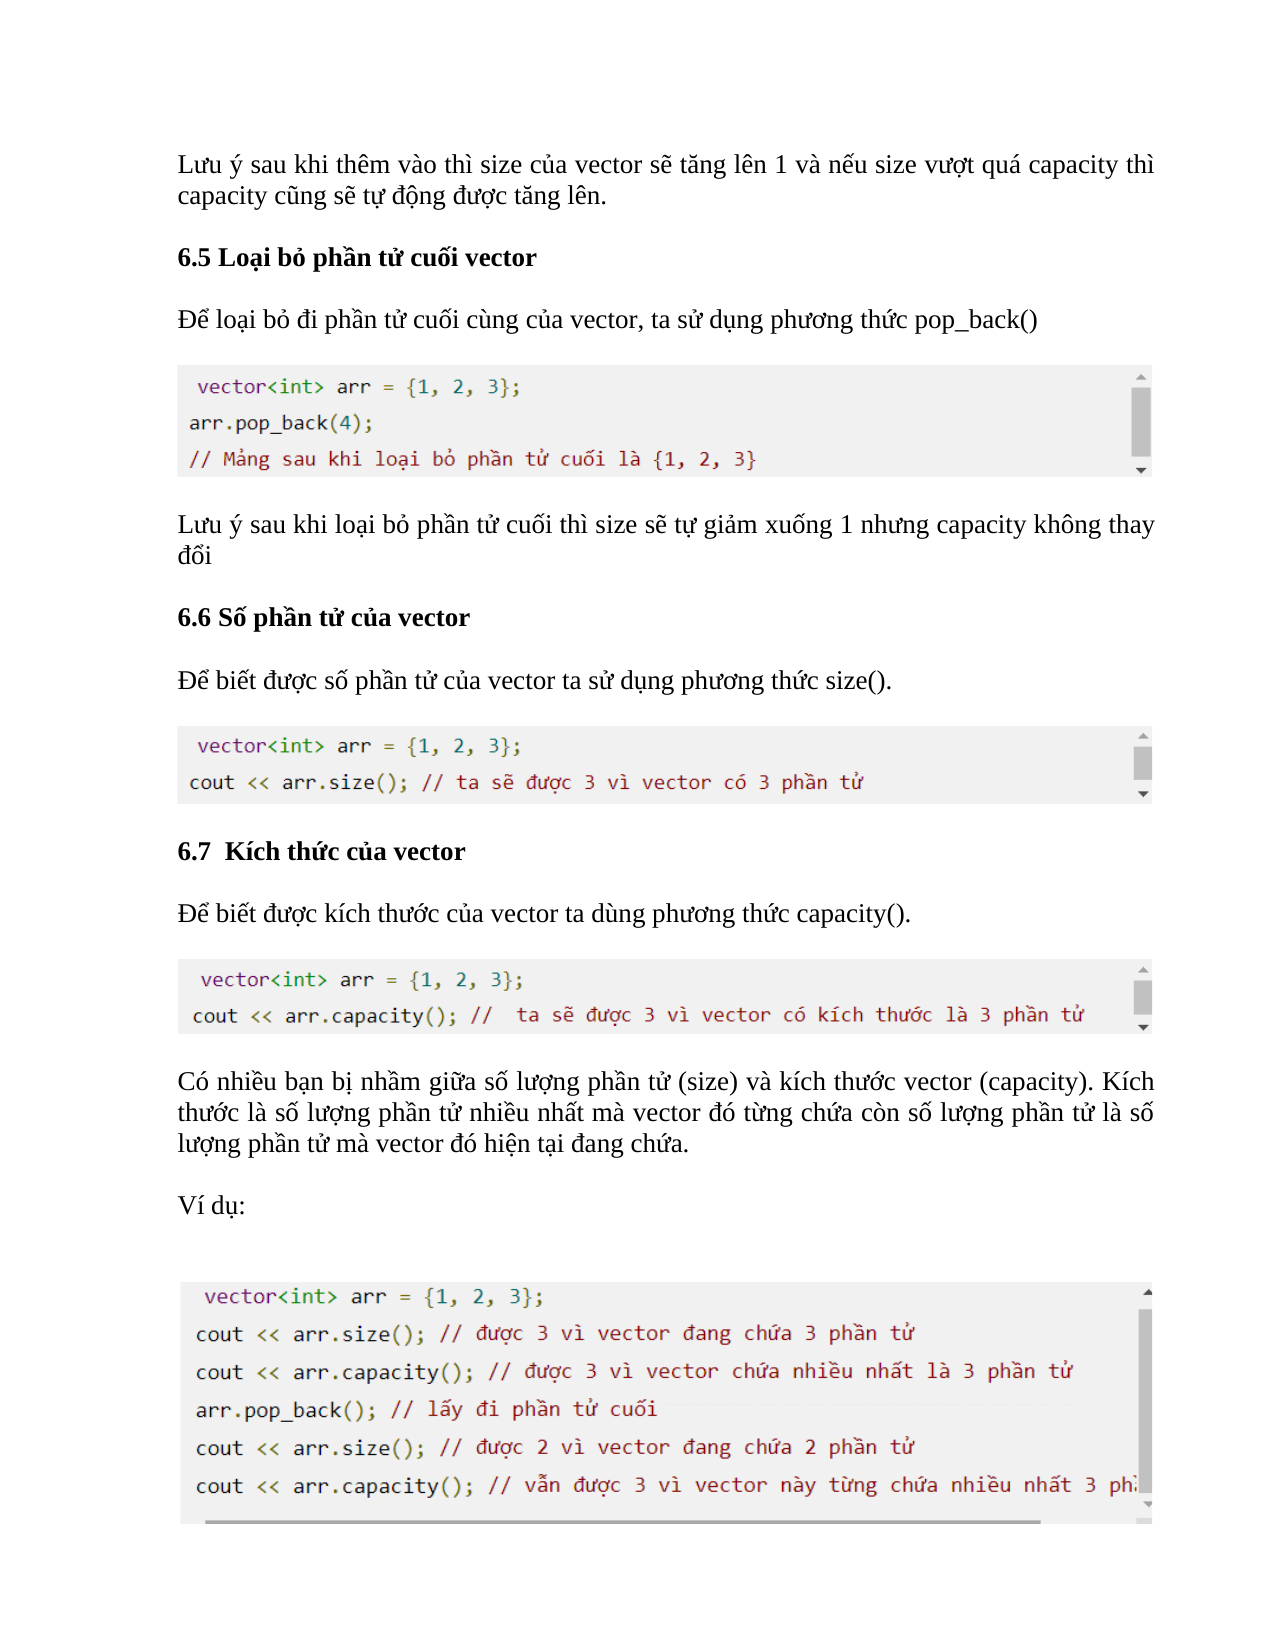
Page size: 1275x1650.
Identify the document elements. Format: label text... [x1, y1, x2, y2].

text Lưu ý sau khi loại bỏ phần tử cuối thì size sẽ tự giảm xuống 1 nhưng capacity không thay đổi [177, 508, 1157, 570]
text 6.6 Số phần tử của vector [177, 601, 1157, 633]
picture [177, 365, 1153, 477]
picture [177, 959, 1153, 1034]
text 6.7 Kích thức của vector [177, 835, 1157, 866]
text 6.5 Loại bỏ phần tử cuối vector [177, 241, 1157, 272]
picture [177, 726, 1153, 804]
text Để biết được số phần tử của vector ta sử dụng phương thức size(). [177, 664, 1157, 695]
picture [177, 1282, 1153, 1524]
text Lưu ý sau khi thêm vào thì size của vector sẽ tăng lên 1 và nếu size vượt quá capacity thì capacity cũng sẽ tự động được tăng lên. [177, 148, 1157, 210]
text Để loại bỏ đi phần tử cuối cùng của vector, ta sử dụng phương thức pop_back() [177, 303, 1157, 334]
text Để biết được kích thước của vector ta dùng phương thức capacity(). [177, 897, 1157, 928]
text Có nhiều bạn bị nhầm giữa số lượng phần tử (size) và kích thước vector (capacity). Kích thước là số lượng phần tử nhiều nhất mà vector đó từng chứa còn số lượng phần tử là số lượng phần tử mà vector đó hiện tại đang chứa. [177, 1065, 1157, 1158]
text Ví dụ: [177, 1189, 1157, 1220]
